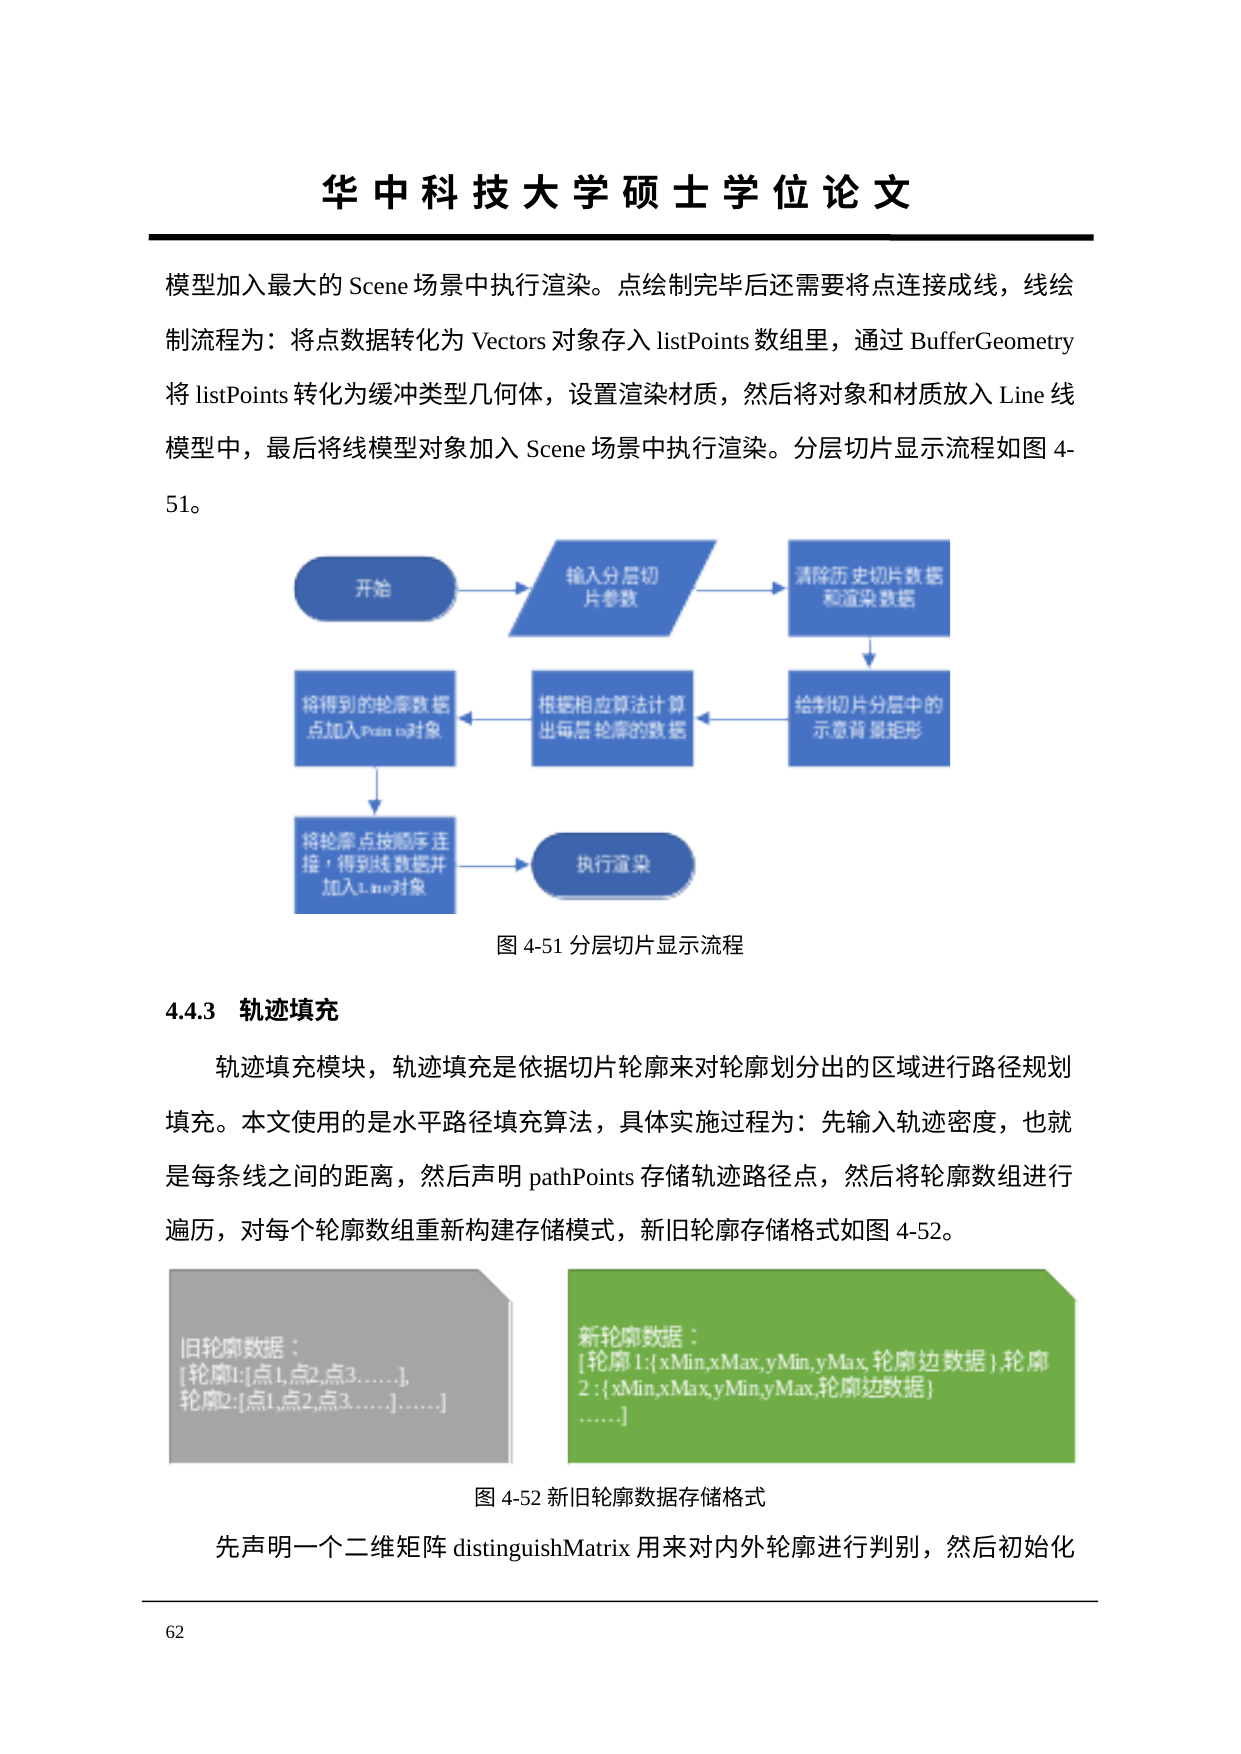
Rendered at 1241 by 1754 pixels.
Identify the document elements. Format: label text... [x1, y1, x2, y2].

subtitle 轨迹填充 [165, 990, 1075, 1027]
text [165, 1527, 1075, 1563]
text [165, 266, 1075, 519]
